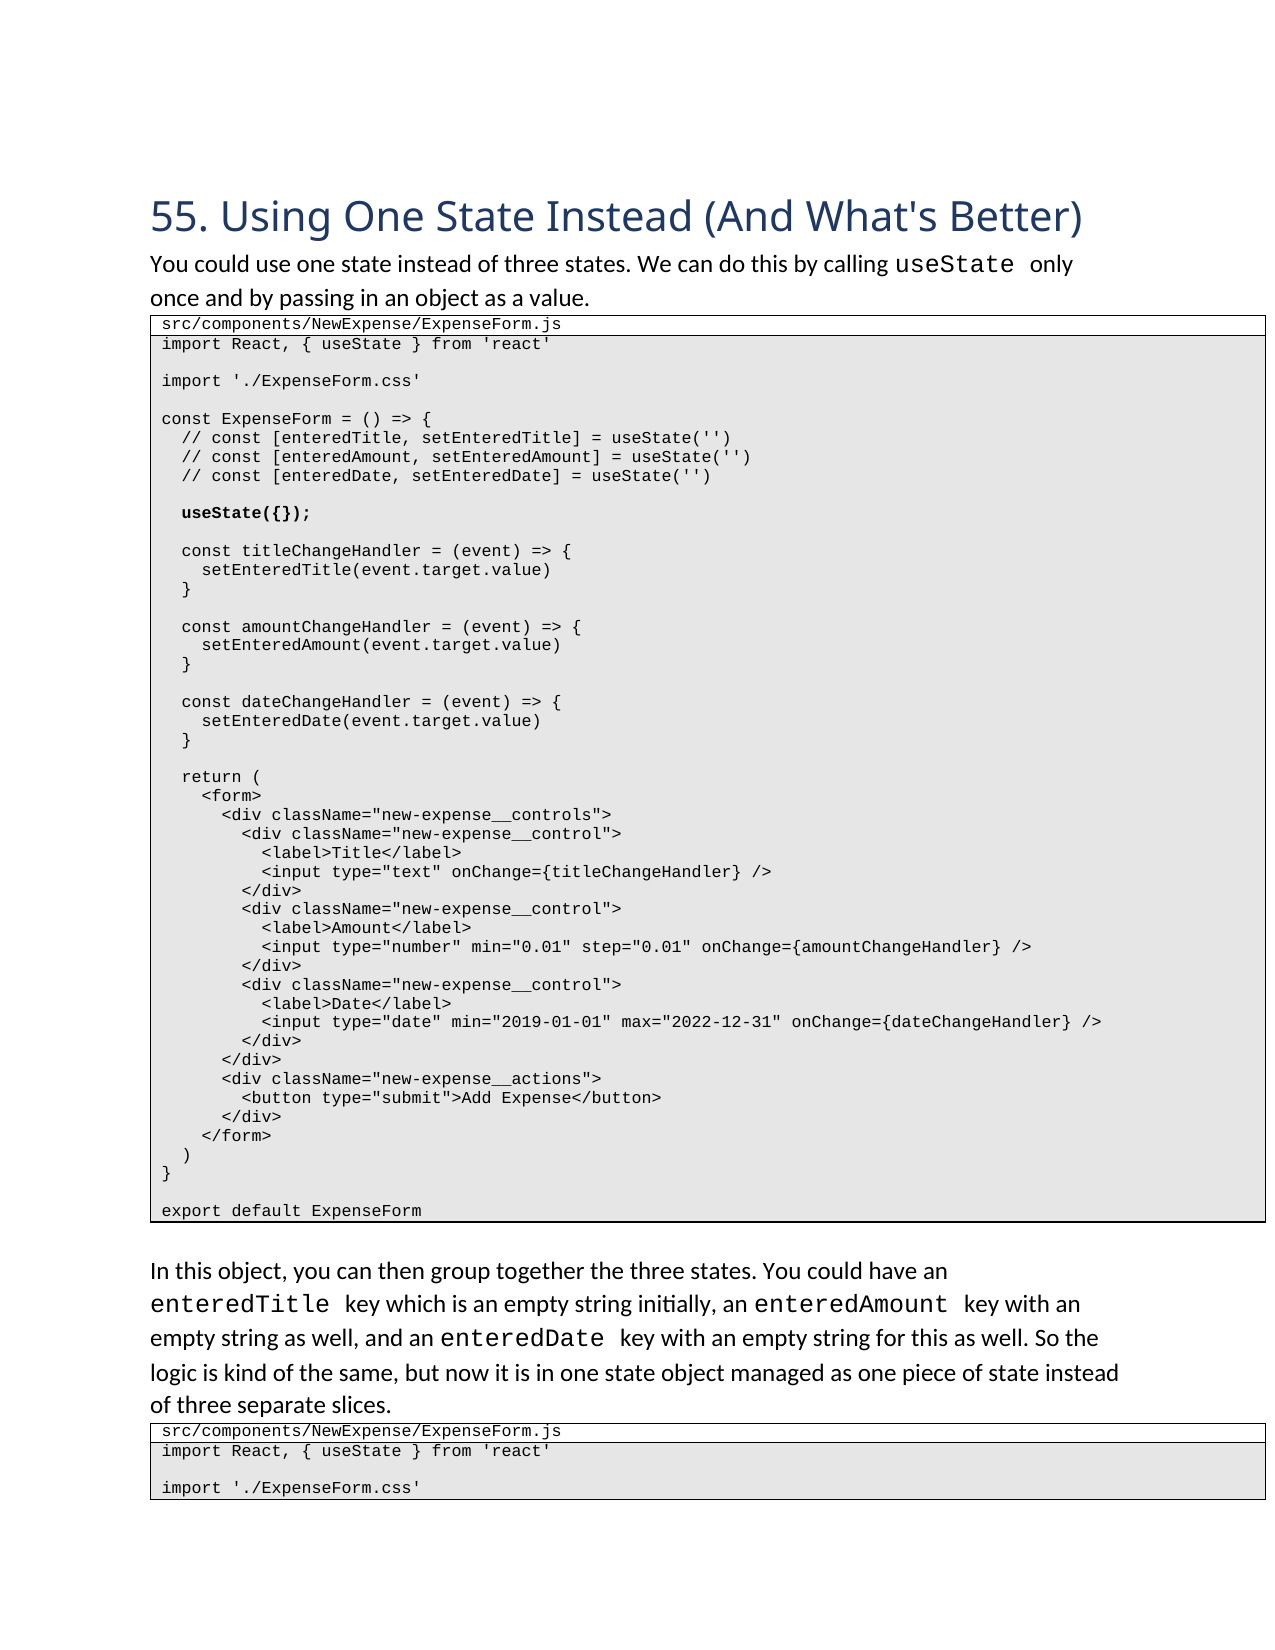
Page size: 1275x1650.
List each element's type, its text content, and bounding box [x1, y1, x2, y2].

table_cell import React, { useState } from 'react' import './ExpenseForm.css' const ExpenseForm = () => { // const [enteredTitle, setEnteredTitle] = useState('') // const [enteredAmount, setEnteredAmount] = useState('') // const [enteredDate, setEnteredDate] = useState('') useState({}); const titleChangeHandler = (event) => { setEnteredTitle(event.target.value) } const amountChangeHandler = (event) => { setEnteredAmount(event.target.value) } const dateChangeHandler = (event) => { setEnteredDate(event.target.value) } return ( <form> <div className="new-expense__controls"> <div className="new-expense__control"> <label>Title</label> <input type="text" onChange={titleChangeHandler} /> </div> <div className="new-expense__control"> <label>Amount</label> <input type="number" min="0.01" step="0.01" onChange={amountChangeHandler} /> </div> <div className="new-expense__control"> <label>Date</label> <input type="date" min="2019-01-01" max="2022-12-31" onChange={dateChangeHandler} /> </div> </div> <div className="new-expense__actions"> <button type="submit">Add Expense</button> </div> </form> ) } export default ExpenseForm [151, 336, 1265, 1221]
table_header src/components/NewExpense/ExpenseForm.js [151, 1424, 1265, 1442]
table_header src/components/NewExpense/ExpenseForm.js [151, 316, 1265, 335]
text In this object, you can then group together the three states. You could have an enteredTitle key which is an empty string initially, an enteredAmount key with an empty string as well, and an enteredDate key with an empty string for this as well. So the logic is kind of the same, but now it is in one state object managed as one piece of state instead of three separate slices. [150, 1255, 1125, 1420]
subtitle 55. Using One State Instead (And What's Better) [150, 187, 1125, 244]
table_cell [151, 1443, 1265, 1499]
text You could use one state instead of three states. We can do this by calling useState only once and by passing in an object as a value. [150, 248, 1125, 313]
